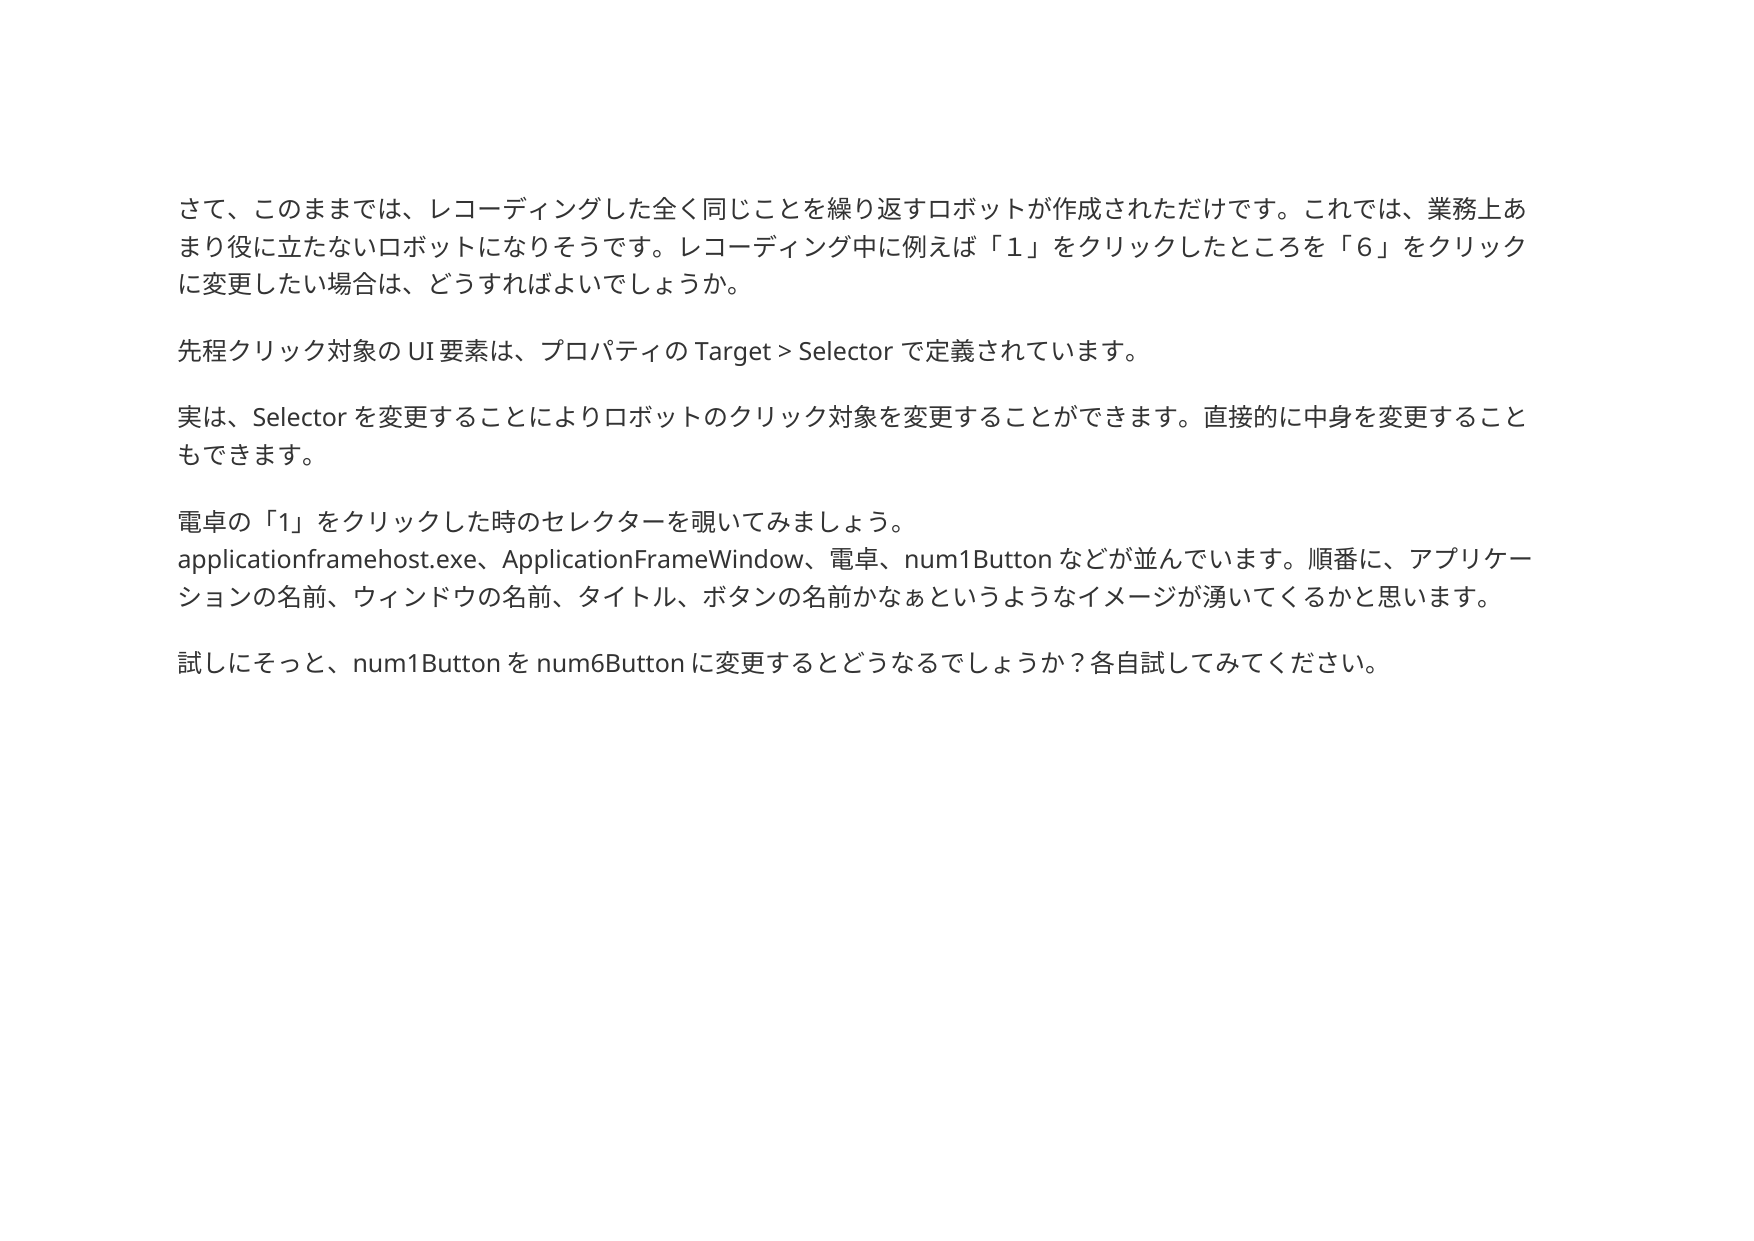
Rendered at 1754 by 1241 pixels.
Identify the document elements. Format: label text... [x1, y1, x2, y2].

text 実は、Selector を変更することによりロボットのクリック対象を変更することができます。直接的に中身を変更することもできます。 [177, 397, 1547, 472]
text 試しにそっと、num1Buttonをnum6Buttonに変更するとどうなるでしょうか？各自試してみてください。 [177, 643, 1547, 681]
text 先程クリック対象のUI要素は、プロパティの Target > Selector で定義されています。 [177, 331, 1547, 368]
text 電卓の「1」をクリックした時のセレクターを覗いてみましょう。applicationframehost.exe、ApplicationFrameWindow、電卓、num1Buttonなどが並んでいます。順番に、アプリケーションの名前、ウィンドウの名前、タイトル、ボタンの名前かなぁというようなイメージが湧いてくるかと思います。 [177, 501, 1547, 614]
text さて、このままでは、レコーディングした全く同じことを繰り返すロボットが作成されただけです。これでは、業務上あまり役に立たないロボットになりそうです。レコーディング中に例えば「１」をクリックしたところを「６」をクリックに変更したい場合は、どうすればよいでしょうか。 [177, 189, 1547, 301]
